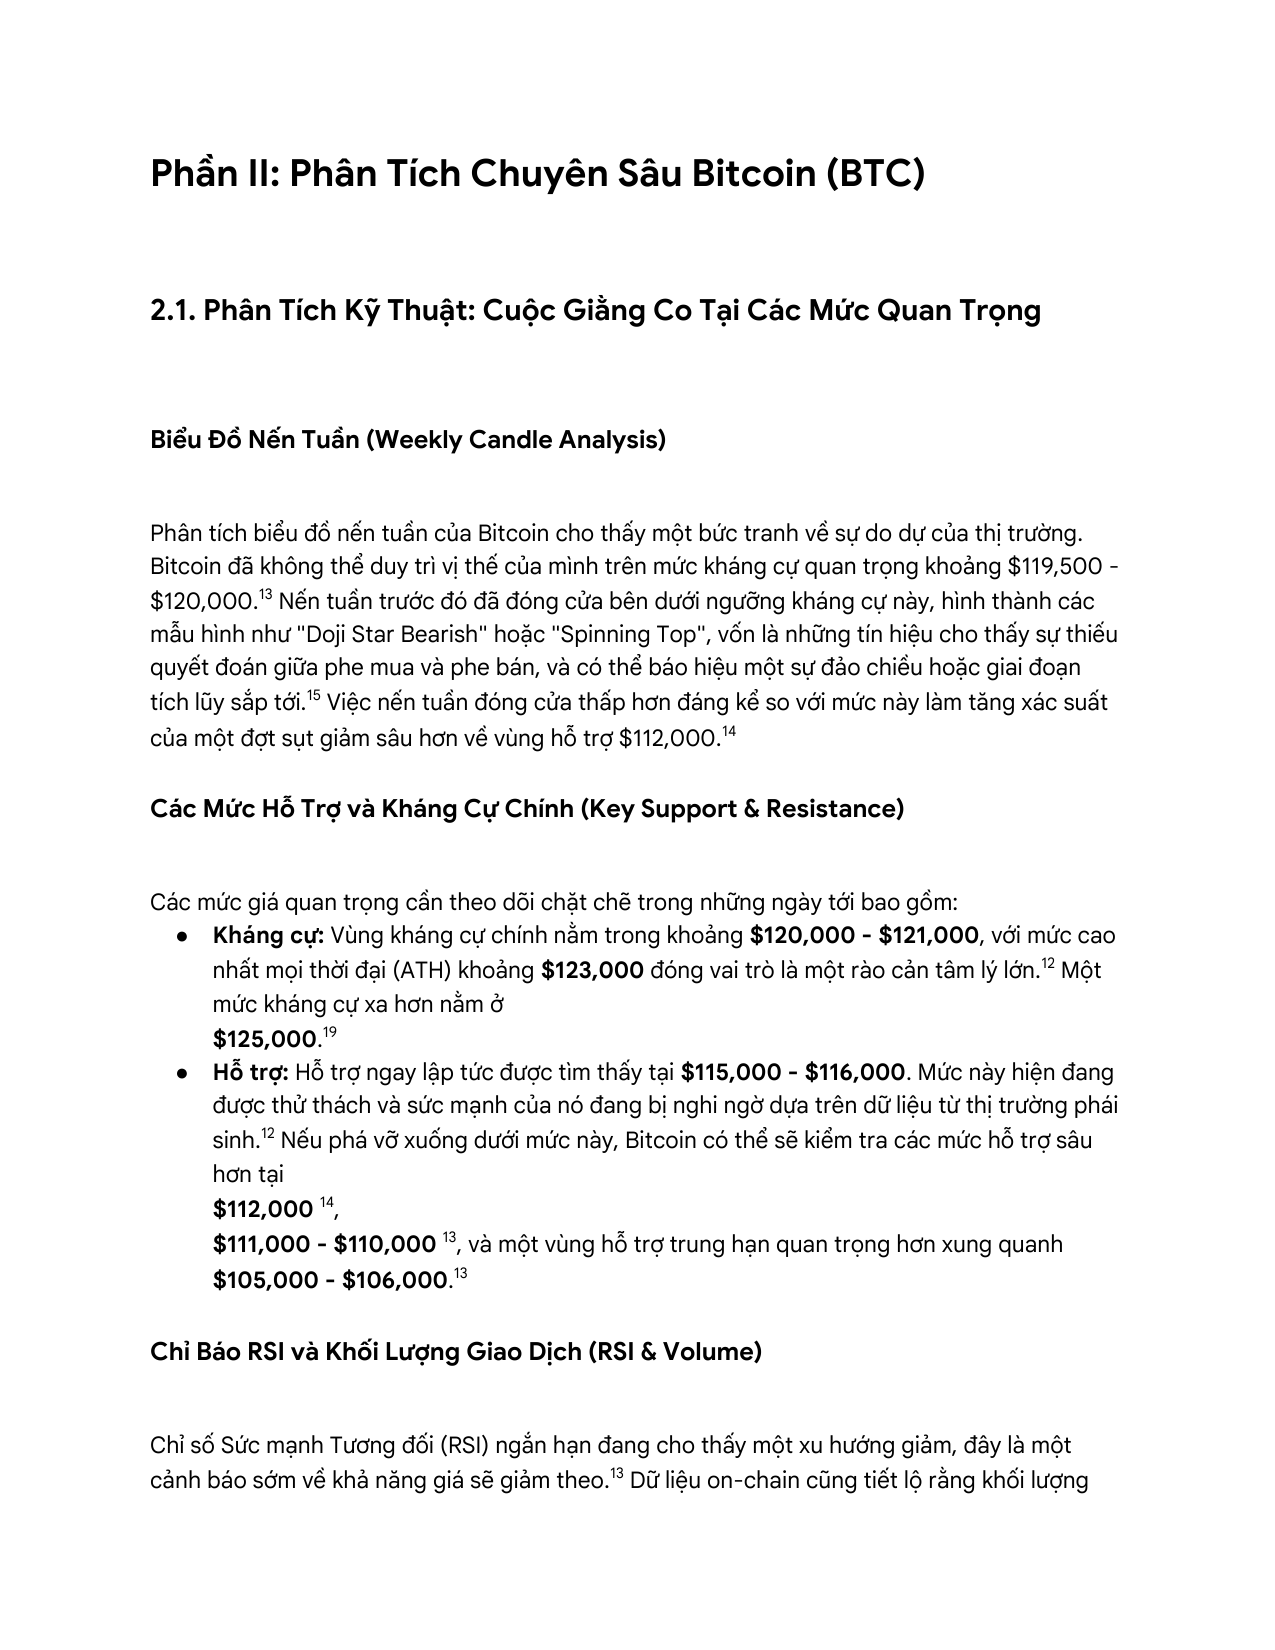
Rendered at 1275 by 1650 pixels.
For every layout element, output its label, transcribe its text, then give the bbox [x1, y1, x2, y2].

subtitle 2.1. Phân Tích Kỹ Thuật: Cuộc Giằng Co Tại Các Mức Quan Trọng [150, 292, 1125, 329]
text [150, 1431, 1125, 1495]
subtitle Biểu Đồ Nến Tuần (Weekly Candle Analysis) [150, 424, 1125, 456]
text Phân tích biểu đồ nến tuần của Bitcoin cho thấy một bức tranh về sự do dự của thị trường. Bitcoin đã không thể duy trì vị thế của mình trên mức kháng cự quan trọng khoảng $119,500 - $120,000.13 Nến tuần trước đó đã đóng cửa bên dưới ngưỡng kháng cự này, hình thành các mẫu hình như "Doji Star Bearish" hoặc "Spinning Top", vốn là những tín hiệu cho thấy sự thiếu quyết đoán giữa phe mua và phe bán, và có thể báo hiệu một sự đảo chiều hoặc giai đoạn tích lũy sắp tới.15 Việc nến tuần đóng cửa thấp hơn đáng kể so với mức này làm tăng xác suất của một đợt sụt giảm sâu hơn về vùng hỗ trợ $112,000.14 [150, 519, 1125, 753]
subtitle Phần II: Phân Tích Chuyên Sâu Bitcoin (BTC) [150, 150, 1125, 197]
text Các mức giá quan trọng cần theo dõi chặt chẽ trong những ngày tới bao gồm: [150, 889, 1125, 917]
list Kháng cự: Vùng kháng cự chính nằm trong khoảng $120,000 - $121,000, với mức cao nhất mọi thời đại (ATH) khoảng $123,000 đóng vai trò là một rào cản tâm lý lớn.12 Một mức kháng cự xa hơn nằm ở $125,000.19 [175, 921, 1125, 1054]
list Hỗ trợ: Hỗ trợ ngay lập tức được tìm thấy tại $115,000 - $116,000. Mức này hiện đang được thử thách và sức mạnh của nó đang bị nghi ngờ dựa trên dữ liệu từ thị trường phái sinh.12 Nếu phá vỡ xuống dưới mức này, Bitcoin có thể sẽ kiểm tra các mức hỗ trợ sâu hơn tại $112,000 14, $111,000 - $110,000 13, và một vùng hỗ trợ trung hạn quan trọng hơn xung quanh $105,000 - $106,000.13 [175, 1059, 1125, 1296]
subtitle Chỉ Báo RSI và Khối Lượng Giao Dịch (RSI & Volume) [150, 1336, 1125, 1367]
subtitle Các Mức Hỗ Trợ và Kháng Cự Chính (Key Support & Resistance) [150, 794, 1125, 825]
